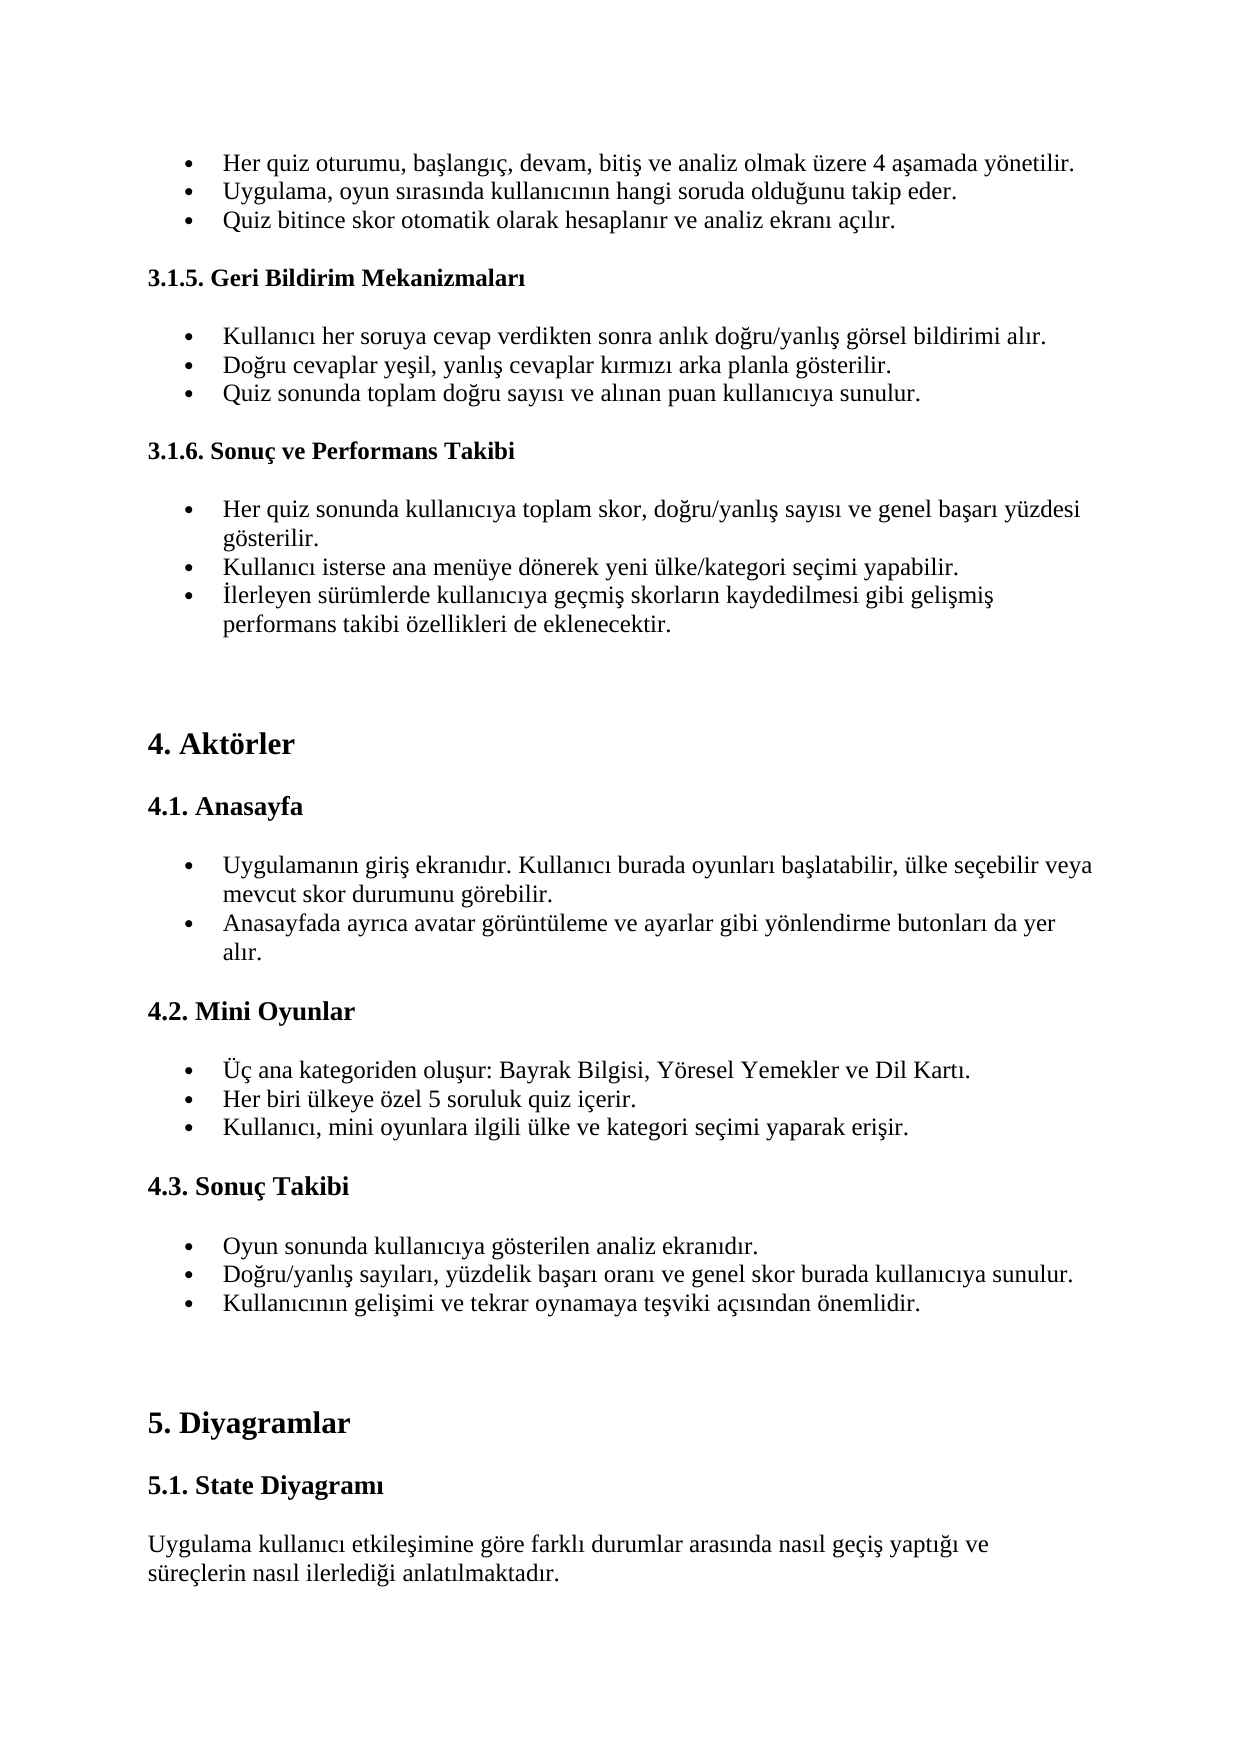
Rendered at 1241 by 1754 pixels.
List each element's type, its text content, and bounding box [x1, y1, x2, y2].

list Quiz bitince skor otomatik olarak hesaplanır ve analiz ekranı açılır. [185, 205, 1093, 234]
list Kullanıcı her soruya cevap verdikten sonra anlık doğru/yanlış görsel bildirimi alır. [185, 321, 1093, 350]
list Kullanıcı isterse ana menüye dönerek yeni ülke/kategori seçimi yapabilir. [185, 552, 1093, 581]
list Anasayfada ayrıca avatar görüntüleme ve ayarlar gibi yönlendirme butonları da yer alır. [185, 908, 1093, 966]
list Oyun sonunda kullanıcıya gösterilen analiz ekranıdır. [185, 1231, 1093, 1259]
text 3.1.6. Sonuç ve Performans Takibi [148, 436, 1093, 465]
text 4. Aktörler [148, 725, 1093, 761]
list Kullanıcının gelişimi ve tekrar oynamaya teşviki açısından önemlidir. [185, 1288, 1093, 1317]
text 5.1. State Diyagramı [148, 1469, 1093, 1500]
list Uygulamanın giriş ekranıdır. Kullanıcı burada oyunları başlatabilir, ülke seçebilir veya mevcut skor durumunu görebilir. [185, 851, 1093, 908]
list Quiz sonunda toplam doğru sayısı ve alınan puan kullanıcıya sunulur. [185, 378, 1093, 407]
list Uygulama, oyun sırasında kullanıcının hangi soruda olduğunu takip eder. [185, 176, 1093, 205]
list Her quiz sonunda kullanıcıya toplam skor, doğru/yanlış sayısı ve genel başarı yüzdesi gösterilir. [185, 494, 1093, 552]
list Kullanıcı, mini oyunlara ilgili ülke ve kategori seçimi yaparak erişir. [185, 1112, 1093, 1141]
text Uygulama kullanıcı etkileşimine göre farklı durumlar arasında nasıl geçiş yaptığı ve süreçlerin nasıl ilerlediği anlatılmaktadır. [148, 1529, 1093, 1587]
list Doğru/yanlış sayıları, yüzdelik başarı oranı ve genel skor burada kullanıcıya sunulur. [185, 1259, 1093, 1288]
list Her quiz oturumu, başlangıç, devam, bitiş ve analiz olmak üzere 4 aşamada yönetilir. [185, 148, 1093, 176]
list İlerleyen sürümlerde kullanıcıya geçmiş skorların kaydedilmesi gibi gelişmiş performans takibi özellikleri de eklenecektir. [185, 581, 1093, 638]
text 4.1. Anasayfa [148, 790, 1093, 821]
text 4.3. Sonuç Takibi [148, 1170, 1093, 1202]
list Üç ana kategoriden oluşur: Bayrak Bilgisi, Yöresel Yemekler ve Dil Kartı. [185, 1055, 1093, 1084]
text 5. Diyagramlar [148, 1404, 1093, 1440]
list Her biri ülkeye özel 5 soruluk quiz içerir. [185, 1084, 1093, 1112]
text 4.2. Mini Oyunlar [148, 995, 1093, 1026]
text 3.1.5. Geri Bildirim Mekanizmaları [148, 263, 1093, 292]
list Doğru cevaplar yeşil, yanlış cevaplar kırmızı arka planla gösterilir. [185, 350, 1093, 378]
